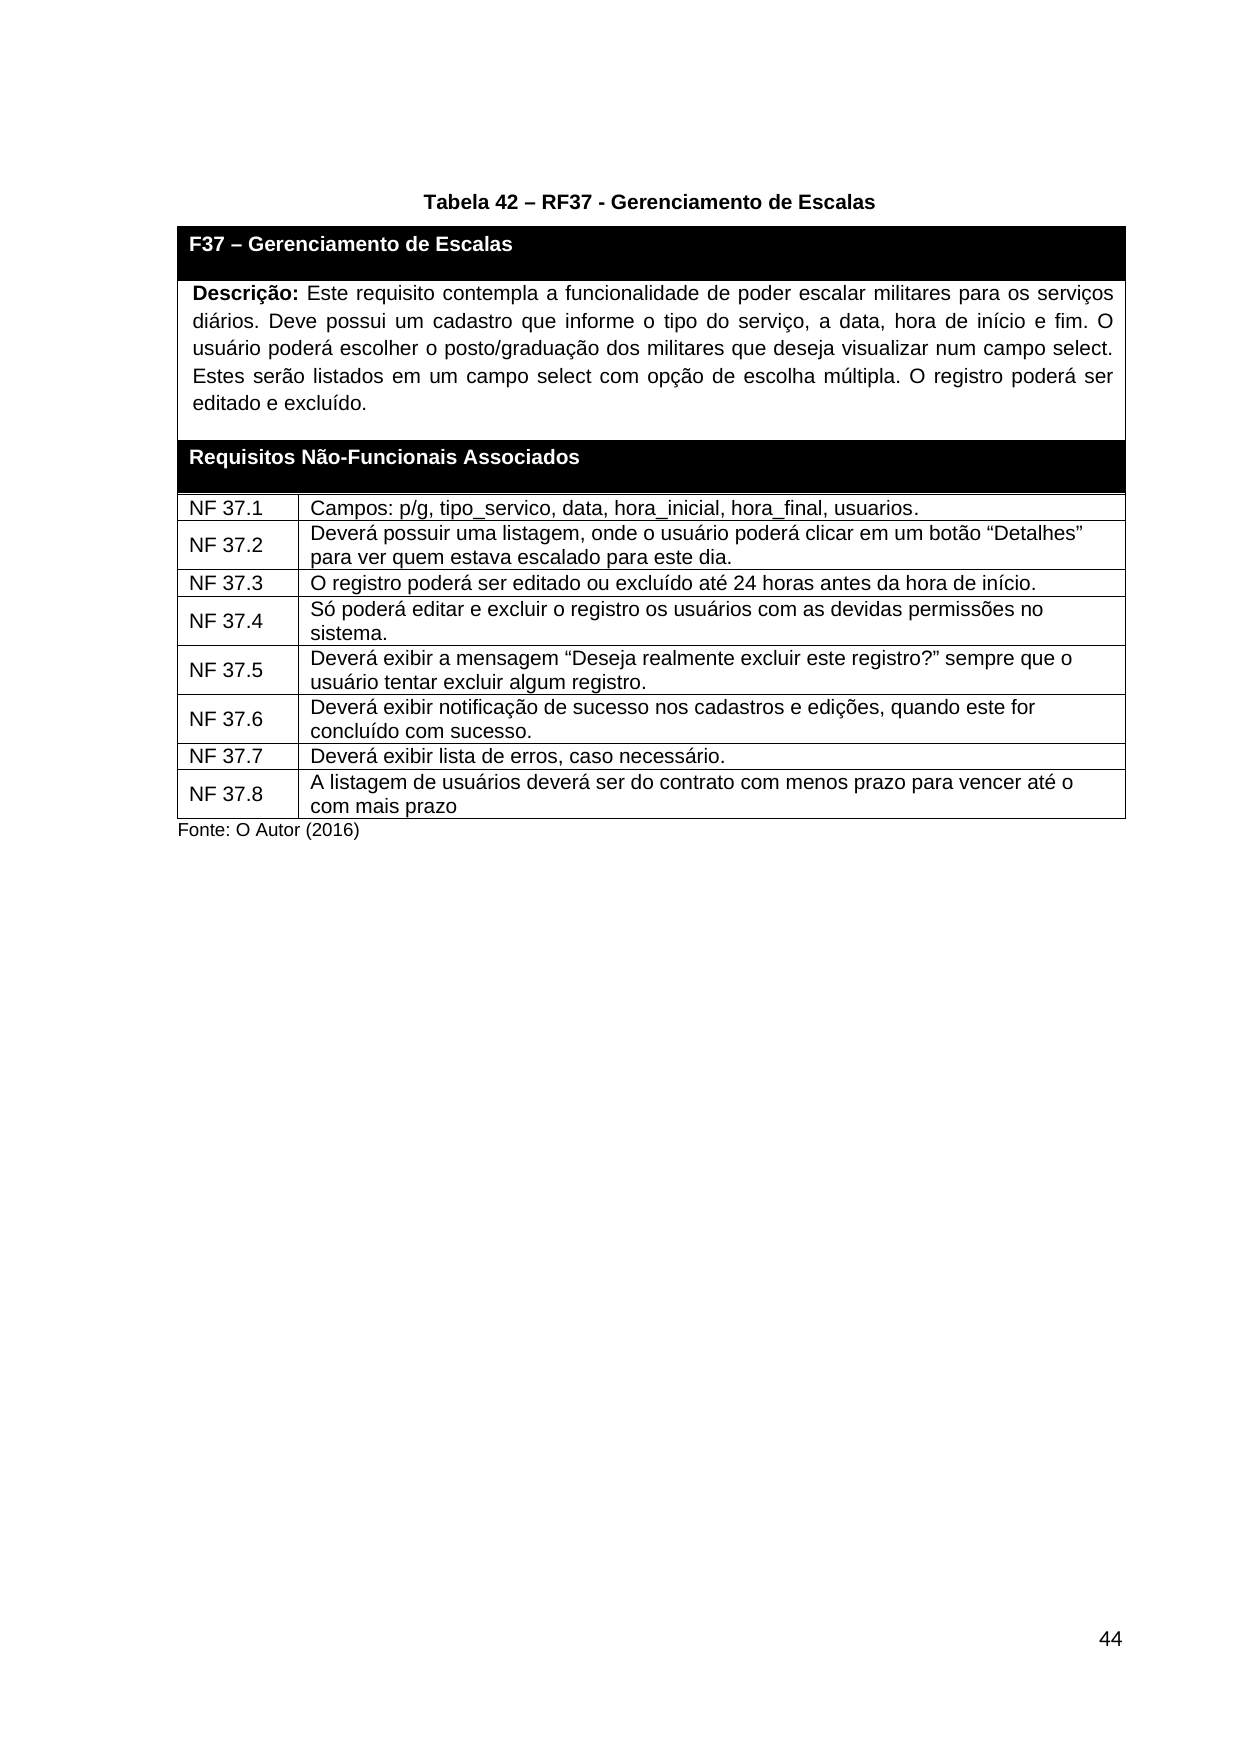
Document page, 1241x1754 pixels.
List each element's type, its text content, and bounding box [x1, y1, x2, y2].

table_cell Deverá possuir uma listagem, onde o usuário poderá clicar em um botão “Detalhes” para ver quem estava escalado para este dia. [299, 521, 1125, 569]
table_cell Requisitos Não-Funcionais Associados [178, 441, 1125, 493]
table_cell NF 37.4 [178, 597, 298, 644]
table_cell NF 37.2 [178, 521, 298, 569]
table_cell A listagem de usuários deverá ser do contrato com menos prazo para vencer até o com mais prazo [299, 770, 1125, 818]
table_cell NF 37.7 [178, 744, 298, 769]
table_cell NF 37.5 [178, 646, 298, 693]
table_cell NF 37.3 [178, 570, 298, 596]
table_cell NF 37.8 [178, 770, 298, 818]
table_cell Deverá exibir a mensagem “Deseja realmente excluir este registro?” sempre que o usuário tentar excluir algum registro. [299, 646, 1125, 693]
table_cell Deverá exibir notificação de sucesso nos cadastros e edições, quando este for concluído com sucesso. [299, 695, 1125, 742]
table_cell NF 37.6 [178, 695, 298, 742]
table_cell Só poderá editar e excluir o registro os usuários com as devidas permissões no sistema. [299, 597, 1125, 644]
text Tabela 42 – RF37 - Gerenciamento de Escalas [177, 190, 1122, 214]
table_cell O registro poderá ser editado ou excluído até 24 horas antes da hora de início. [299, 570, 1125, 596]
text Fonte: O Autor (2016) [177, 819, 1157, 841]
table_cell Campos: p/g, tipo_servico, data, hora_inicial, hora_final, usuarios. [299, 495, 1125, 520]
table_cell Deverá exibir lista de erros, caso necessário. [299, 744, 1125, 769]
table_header F37 – Gerenciamento de Escalas [178, 227, 1125, 280]
table_cell NF 37.1 [178, 495, 298, 520]
table_cell Descrição: Este requisito contempla a funcionalidade de poder escalar militares para os serviços diários. Deve possui um cadastro que informe o tipo do serviço, a data, hora de início e fim. O usuário poderá escolher o posto/graduação dos militares que deseja visualizar num campo select. Estes serão listados em um campo select com opção de escolha múltipla. O registro poderá ser editado e excluído. [178, 281, 1125, 440]
